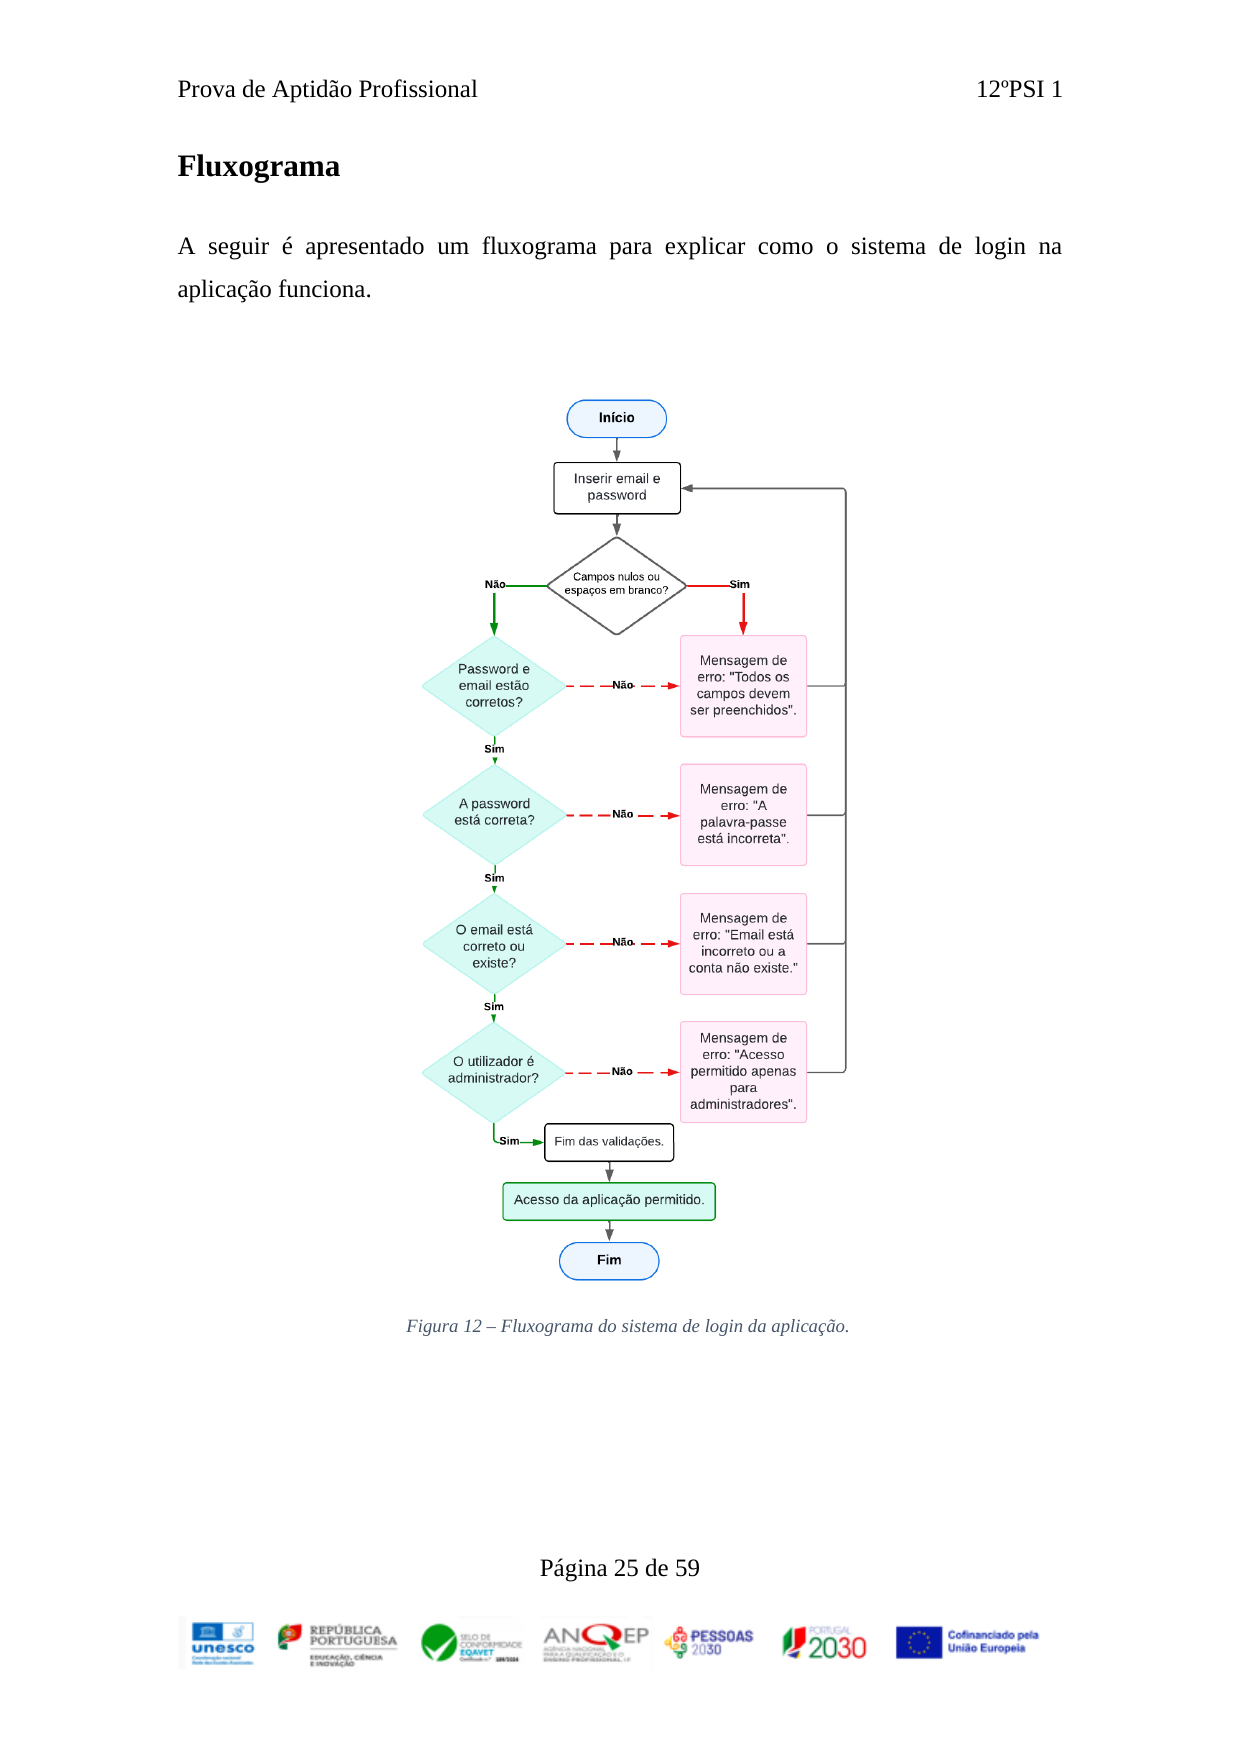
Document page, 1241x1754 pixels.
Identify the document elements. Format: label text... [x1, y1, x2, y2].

picture [369, 362, 871, 1300]
picture [177, 1615, 1084, 1677]
text A seguir é apresentado um fluxograma para explicar como o sistema de login na aplicação funciona. [177, 231, 1063, 303]
subtitle Fluxograma [177, 148, 1063, 183]
